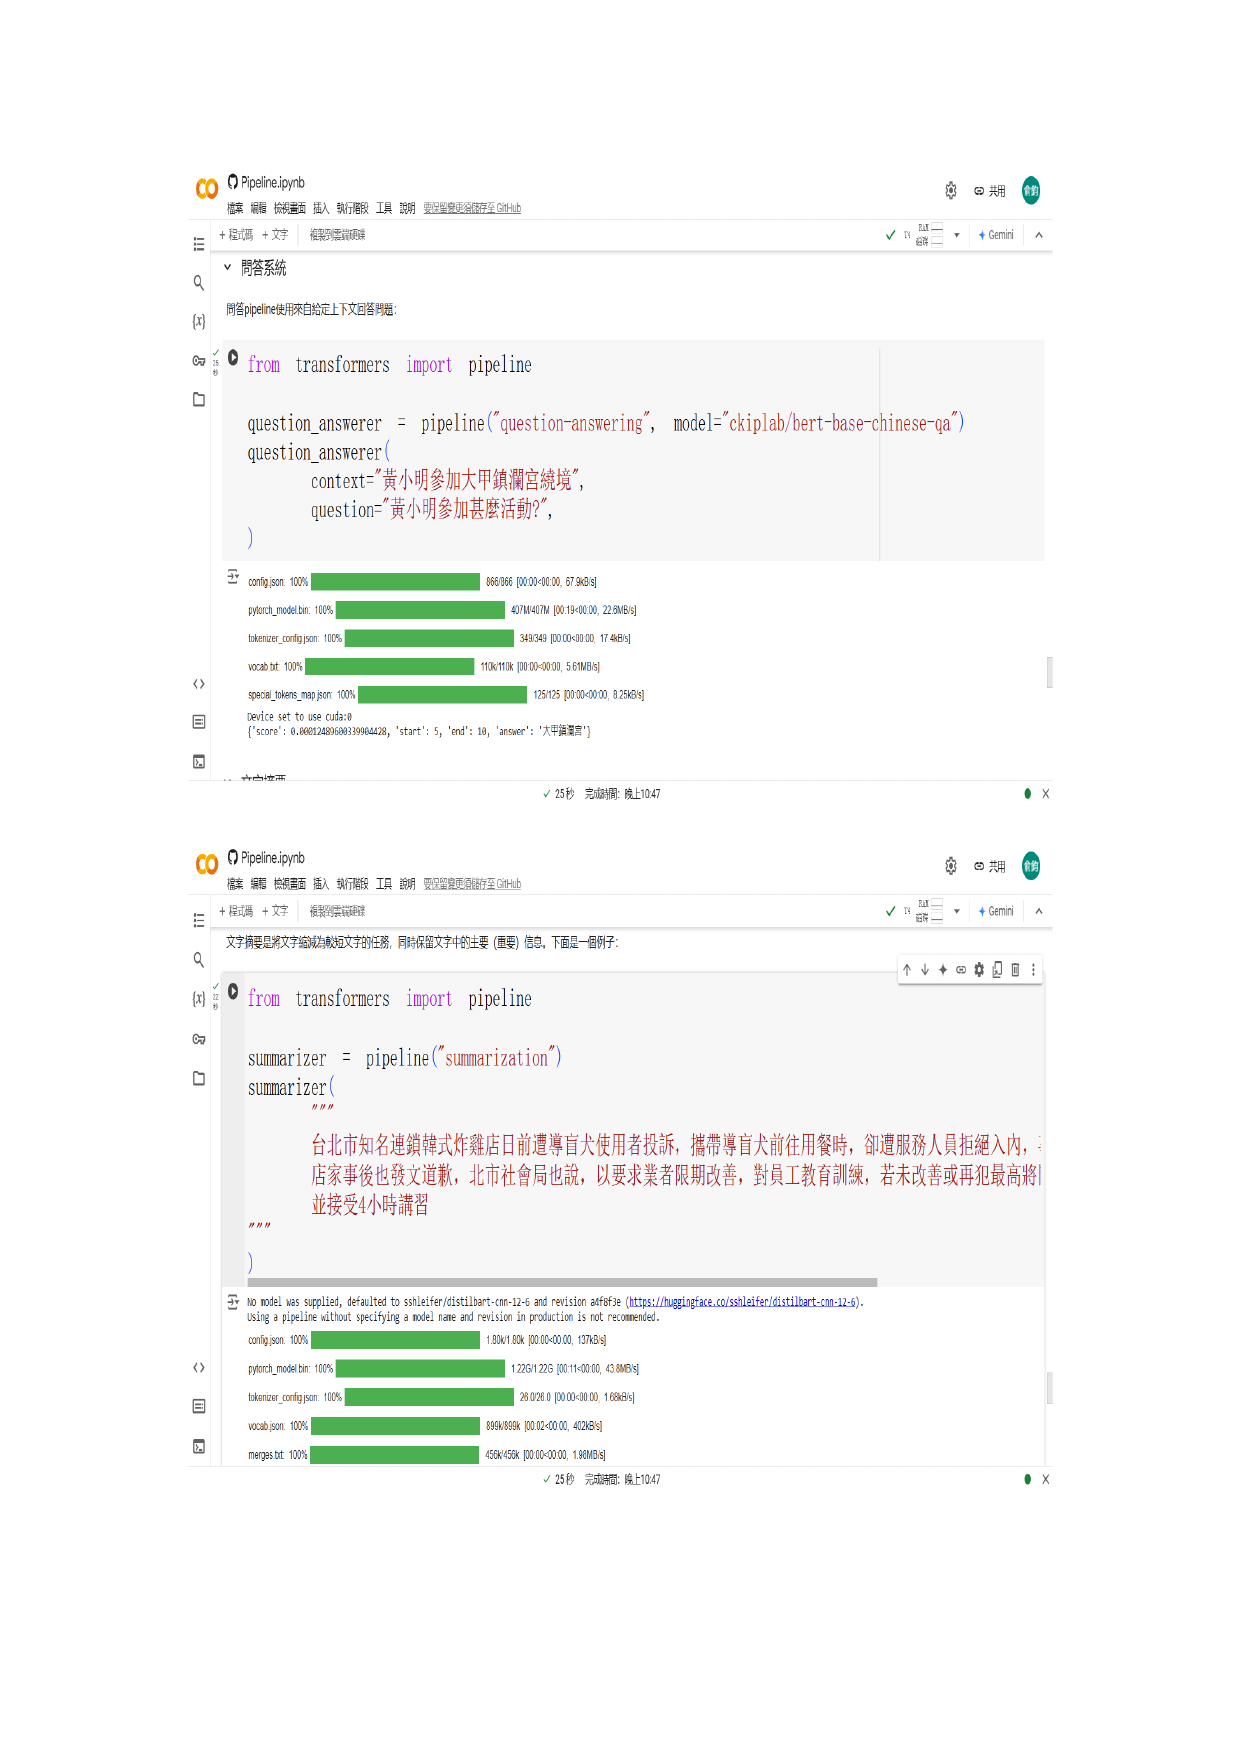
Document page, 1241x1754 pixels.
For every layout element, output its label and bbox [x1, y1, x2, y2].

picture [187, 164, 1053, 802]
picture [187, 839, 1053, 1487]
